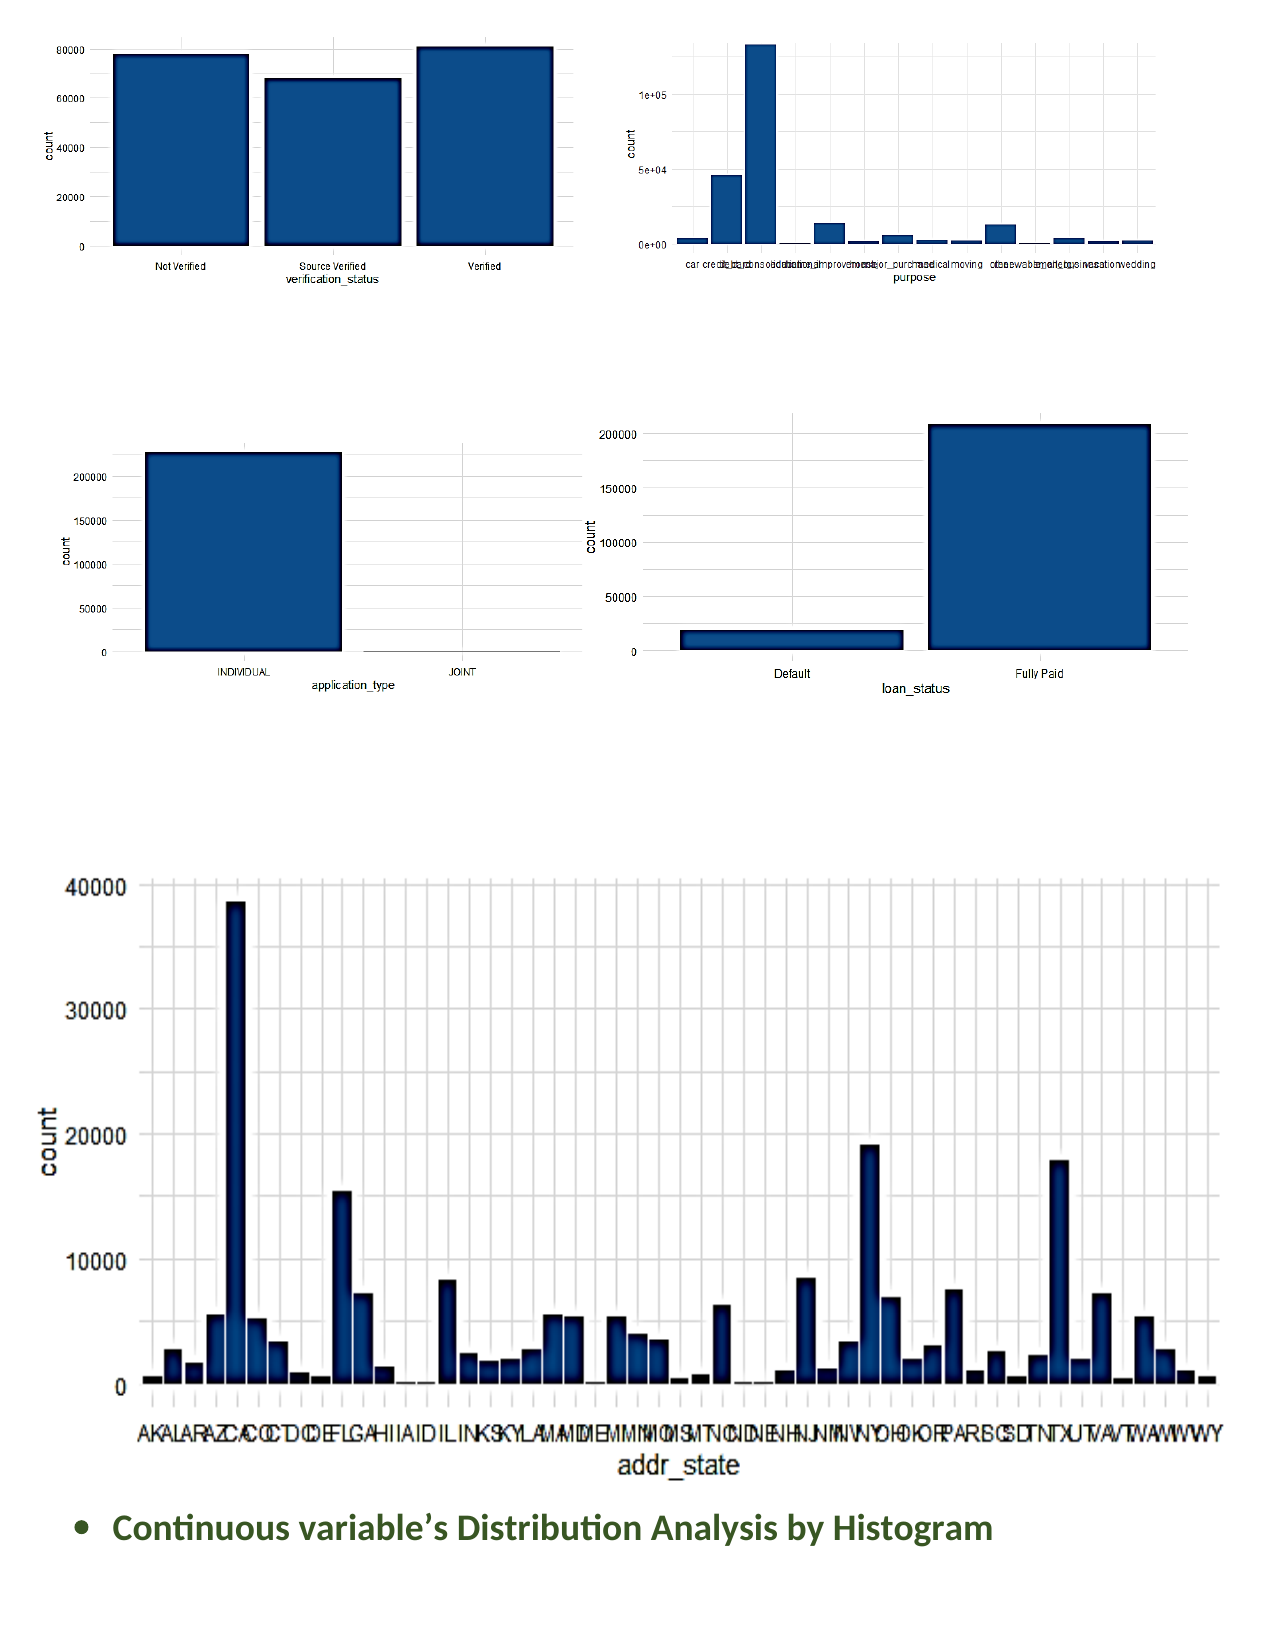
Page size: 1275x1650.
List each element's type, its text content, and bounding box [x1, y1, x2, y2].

picture [57, 408, 1189, 697]
picture [37, 870, 1230, 1488]
picture [619, 43, 1156, 286]
list Continuous variable’s Distribution Analysis by Histogram [75, 1504, 1237, 1550]
picture [37, 37, 574, 288]
